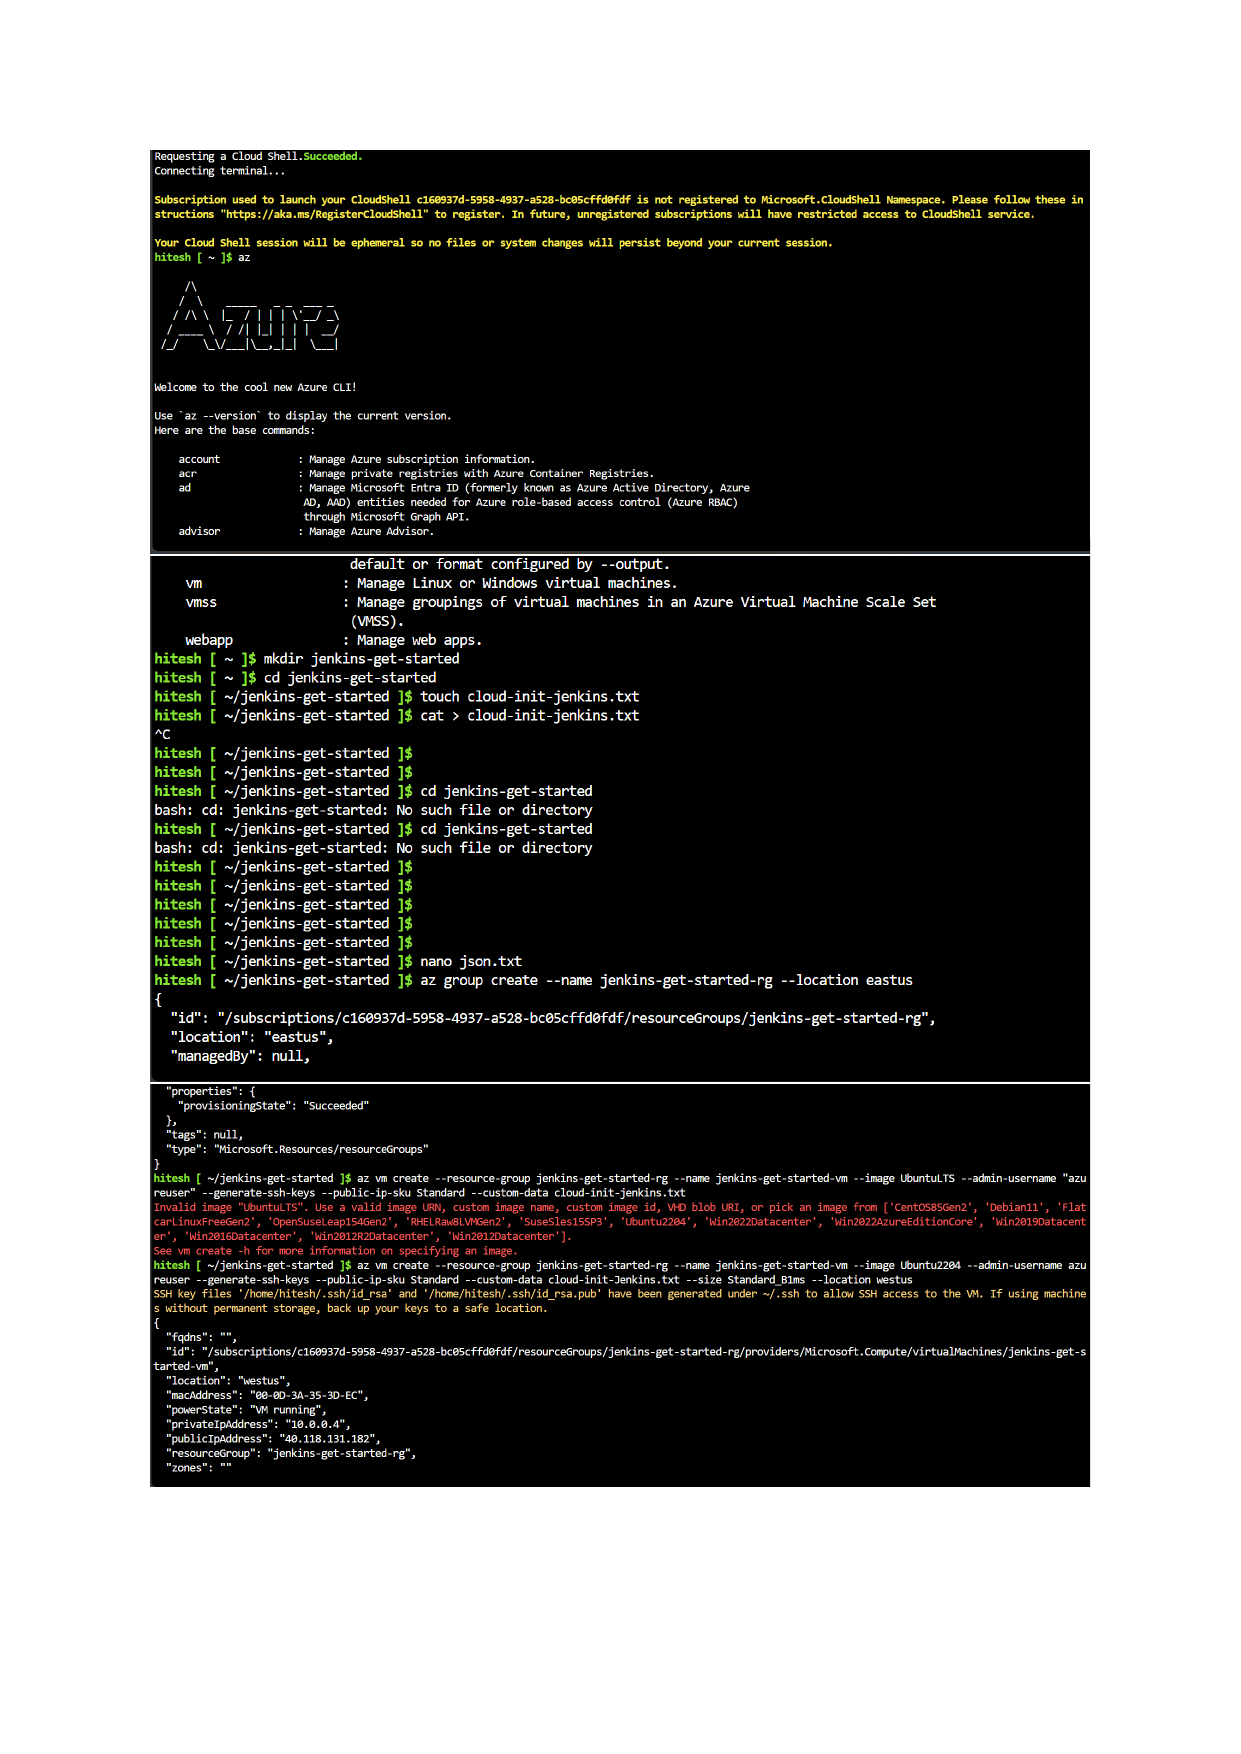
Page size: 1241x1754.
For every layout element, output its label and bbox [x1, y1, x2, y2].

picture [150, 150, 1091, 554]
picture [150, 556, 1091, 1082]
picture [150, 1084, 1091, 1487]
